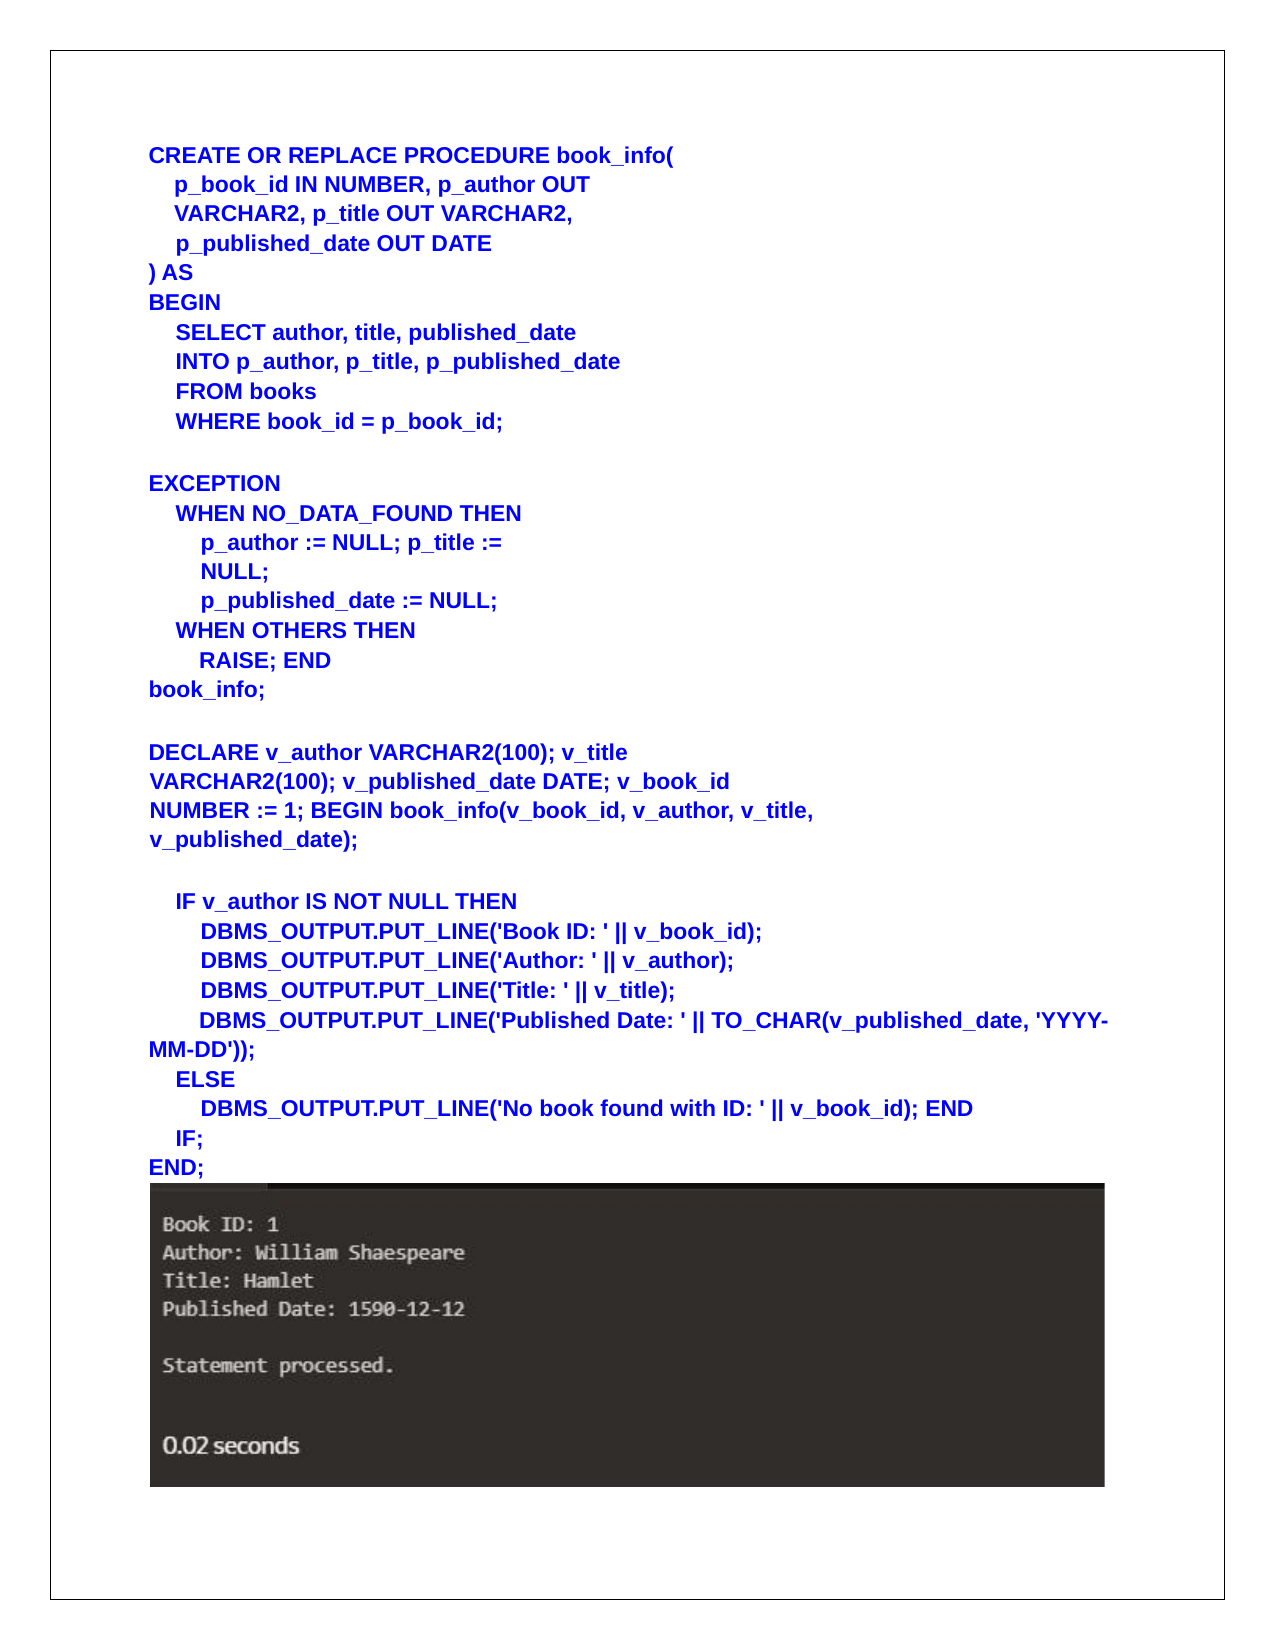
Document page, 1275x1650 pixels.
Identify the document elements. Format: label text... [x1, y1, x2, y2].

picture [150, 1183, 1105, 1487]
text WHERE book_id = p_book_id; [175, 408, 1135, 434]
text ELSE [175, 1066, 1135, 1092]
text END; [148, 1154, 1135, 1181]
text RAISE; END book_info; [148, 647, 333, 702]
text ) AS [148, 259, 1135, 286]
text EXCEPTION [148, 470, 1135, 496]
text FROM books [175, 378, 1135, 404]
text SELECT author, title, published_date [175, 319, 1135, 345]
text CREATE OR REPLACE PROCEDURE book_info( p_book_id IN NUMBER, p_author OUT VARCHAR2, p_title OUT VARCHAR2, [148, 142, 676, 226]
text p_published_date OUT DATE [175, 229, 1135, 256]
text DECLARE v_author VARCHAR2(100); v_title VARCHAR2(100); v_published_date DATE; v_book_id NUMBER := 1; BEGIN book_info(v_book_id, v_author, v_title, v_published_date); [148, 738, 814, 852]
text p_published_date := NULL; [200, 587, 1135, 614]
text WHEN NO_DATA_FOUND THEN p_author := NULL; p_title := NULL; [175, 499, 525, 584]
text DBMS_OUTPUT.PUT_LINE('Author: ' || v_author); [200, 947, 1135, 974]
text WHEN OTHERS THEN [175, 617, 1135, 643]
text DBMS_OUTPUT.PUT_LINE('Book ID: ' || v_book_id); [200, 918, 1135, 944]
text DBMS_OUTPUT.PUT_LINE('No book found with ID: ' || v_book_id); END IF; [175, 1095, 977, 1151]
text DBMS_OUTPUT.PUT_LINE('Published Date: ' || TO_CHAR(v_published_date, 'YYYY- MM-DD')); [148, 1007, 1135, 1062]
text IF v_author IS NOT NULL THEN [175, 888, 1135, 914]
text BEGIN [148, 289, 1135, 315]
text INTO p_author, p_title, p_published_date [175, 348, 1135, 375]
text DBMS_OUTPUT.PUT_LINE('Title: ' || v_title); [200, 977, 1135, 1003]
